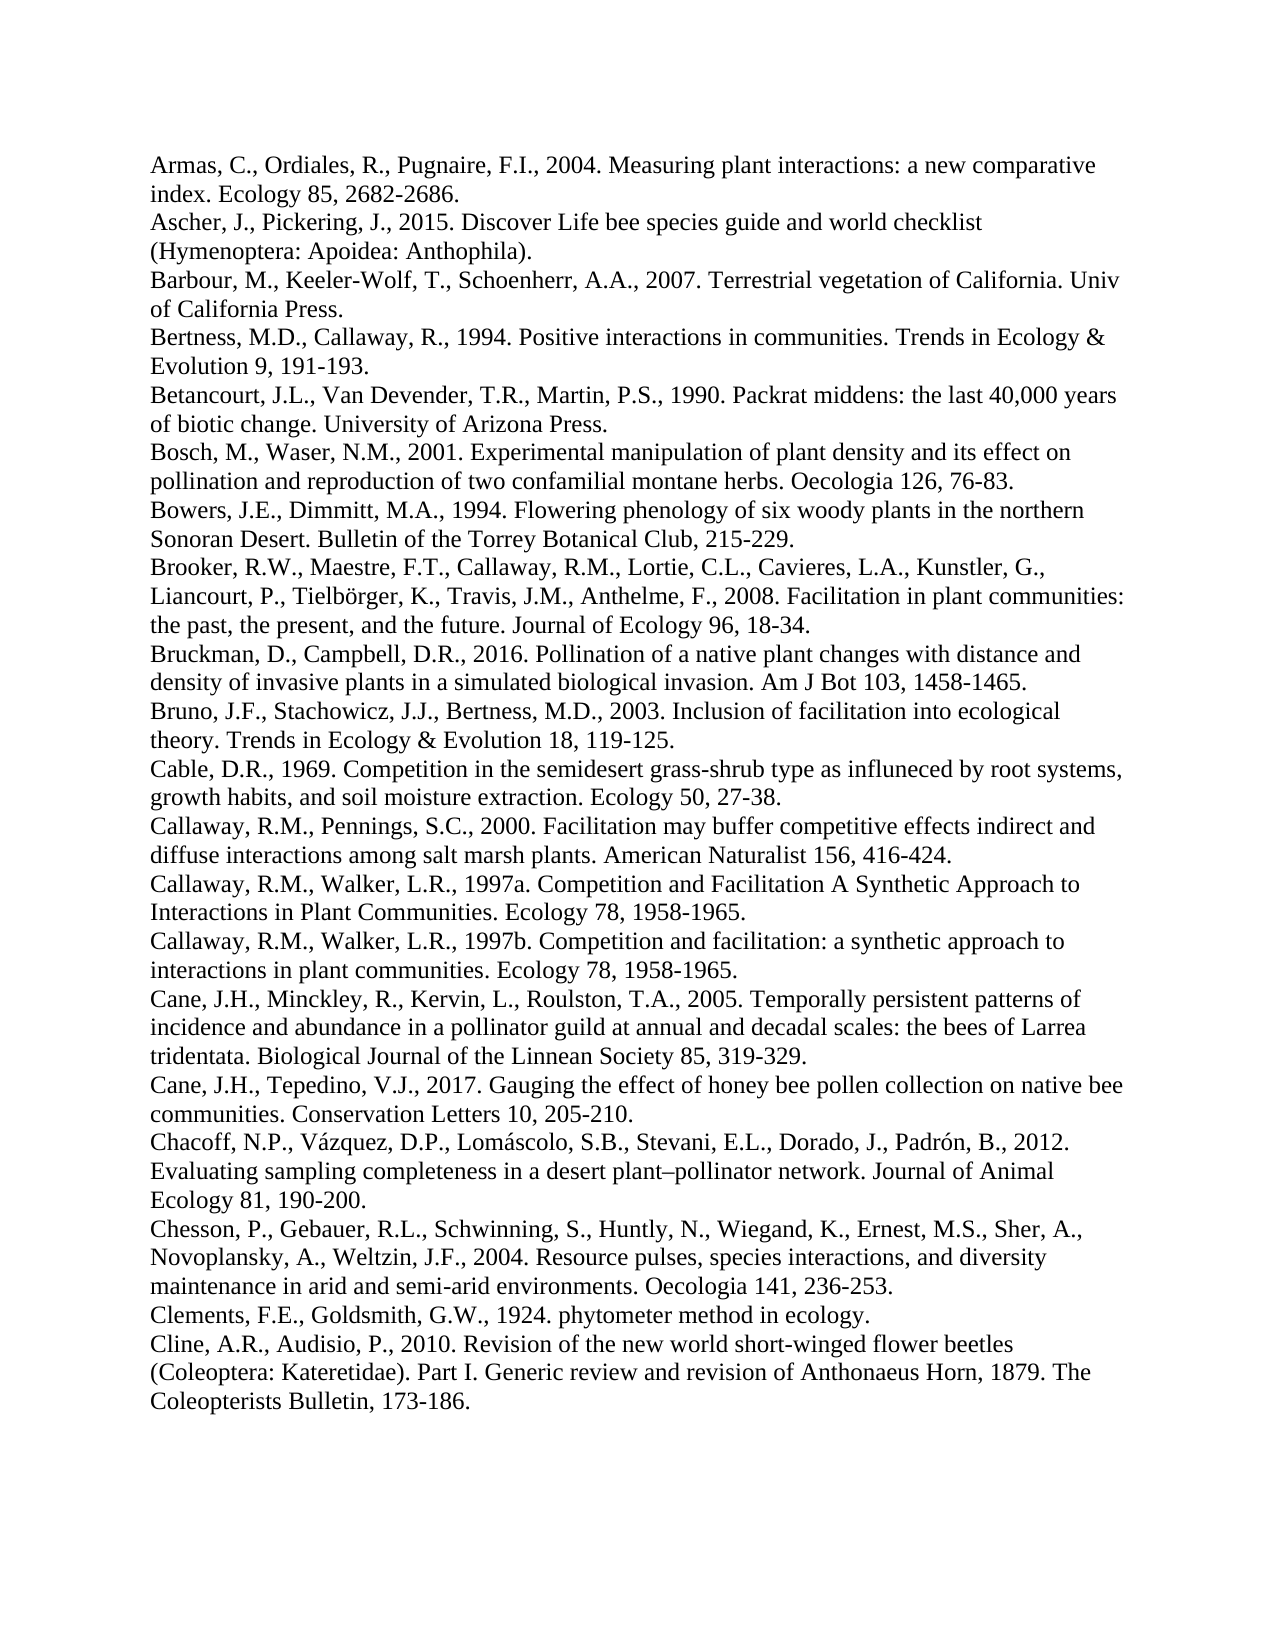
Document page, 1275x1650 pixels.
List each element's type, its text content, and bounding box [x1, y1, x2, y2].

text Armas, C., Ordiales, R., Pugnaire, F.I., 2004. Measuring plant interactions: a new comparative index. Ecology 85, 2682-2686. [150, 150, 1125, 207]
text Cane, J.H., Tepedino, V.J., 2017. Gauging the effect of honey bee pollen collection on native bee communities. Conservation Letters 10, 205-210. [150, 1070, 1125, 1127]
text Betancourt, J.L., Van Devender, T.R., Martin, P.S., 1990. Packrat middens: the last 40,000 years of biotic change. University of Arizona Press. [150, 380, 1125, 437]
text Barbour, M., Keeler-Wolf, T., Schoenherr, A.A., 2007. Terrestrial vegetation of California. Univ of California Press. [150, 265, 1125, 322]
text Bruno, J.F., Stachowicz, J.J., Bertness, M.D., 2003. Inclusion of facilitation into ecological theory. Trends in Ecology & Evolution 18, 119-125. [150, 696, 1125, 754]
text Chesson, P., Gebauer, R.L., Schwinning, S., Huntly, N., Wiegand, K., Ernest, M.S., Sher, A., Novoplansky, A., Weltzin, J.F., 2004. Resource pulses, species interactions, and diversity maintenance in arid and semi-arid environments. Oecologia 141, 236-253. [150, 1214, 1125, 1300]
text Cane, J.H., Minckley, R., Kervin, L., Roulston, T.A., 2005. Temporally persistent patterns of incidence and abundance in a pollinator guild at annual and decadal scales: the bees of Larrea tridentata. Biological Journal of the Linnean Society 85, 319-329. [150, 984, 1125, 1070]
text Clements, F.E., Goldsmith, G.W., 1924. phytometer method in ecology. [150, 1300, 1125, 1329]
text Cline, A.R., Audisio, P., 2010. Revision of the new world short-winged flower beetles (Coleoptera: Kateretidae). Part I. Generic review and revision of Anthonaeus Horn, 1879. The Coleopterists Bulletin, 173-186. [150, 1329, 1125, 1415]
text Callaway, R.M., Walker, L.R., 1997b. Competition and facilitation: a synthetic approach to interactions in plant communities. Ecology 78, 1958-1965. [150, 926, 1125, 984]
text Cable, D.R., 1969. Competition in the semidesert grass‐shrub type as influneced by root systems, growth habits, and soil moisture extraction. Ecology 50, 27-38. [150, 754, 1125, 811]
text Ascher, J., Pickering, J., 2015. Discover Life bee species guide and world checklist (Hymenoptera: Apoidea: Anthophila). [150, 207, 1125, 265]
text Bosch, M., Waser, N.M., 2001. Experimental manipulation of plant density and its effect on pollination and reproduction of two confamilial montane herbs. Oecologia 126, 76-83. [150, 437, 1125, 495]
text Bruckman, D., Campbell, D.R., 2016. Pollination of a native plant changes with distance and density of invasive plants in a simulated biological invasion. Am J Bot 103, 1458-1465. [150, 639, 1125, 696]
text Callaway, R.M., Pennings, S.C., 2000. Facilitation may buffer competitive effects indirect and diffuse interactions among salt marsh plants. American Naturalist 156, 416-424. [150, 811, 1125, 869]
text Brooker, R.W., Maestre, F.T., Callaway, R.M., Lortie, C.L., Cavieres, L.A., Kunstler, G., Liancourt, P., Tielbörger, K., Travis, J.M., Anthelme, F., 2008. Facilitation in plant communities: the past, the present, and the future. Journal of Ecology 96, 18-34. [150, 552, 1125, 639]
text Chacoff, N.P., Vázquez, D.P., Lomáscolo, S.B., Stevani, E.L., Dorado, J., Padrón, B., 2012. Evaluating sampling completeness in a desert plant–pollinator network. Journal of Animal Ecology 81, 190-200. [150, 1127, 1125, 1214]
text Bertness, M.D., Callaway, R., 1994. Positive interactions in communities. Trends in Ecology & Evolution 9, 191-193. [150, 322, 1125, 380]
text Bowers, J.E., Dimmitt, M.A., 1994. Flowering phenology of six woody plants in the northern Sonoran Desert. Bulletin of the Torrey Botanical Club, 215-229. [150, 495, 1125, 552]
text Callaway, R.M., Walker, L.R., 1997a. Competition and Facilitation A Synthetic Approach to Interactions in Plant Communities. Ecology 78, 1958-1965. [150, 869, 1125, 926]
